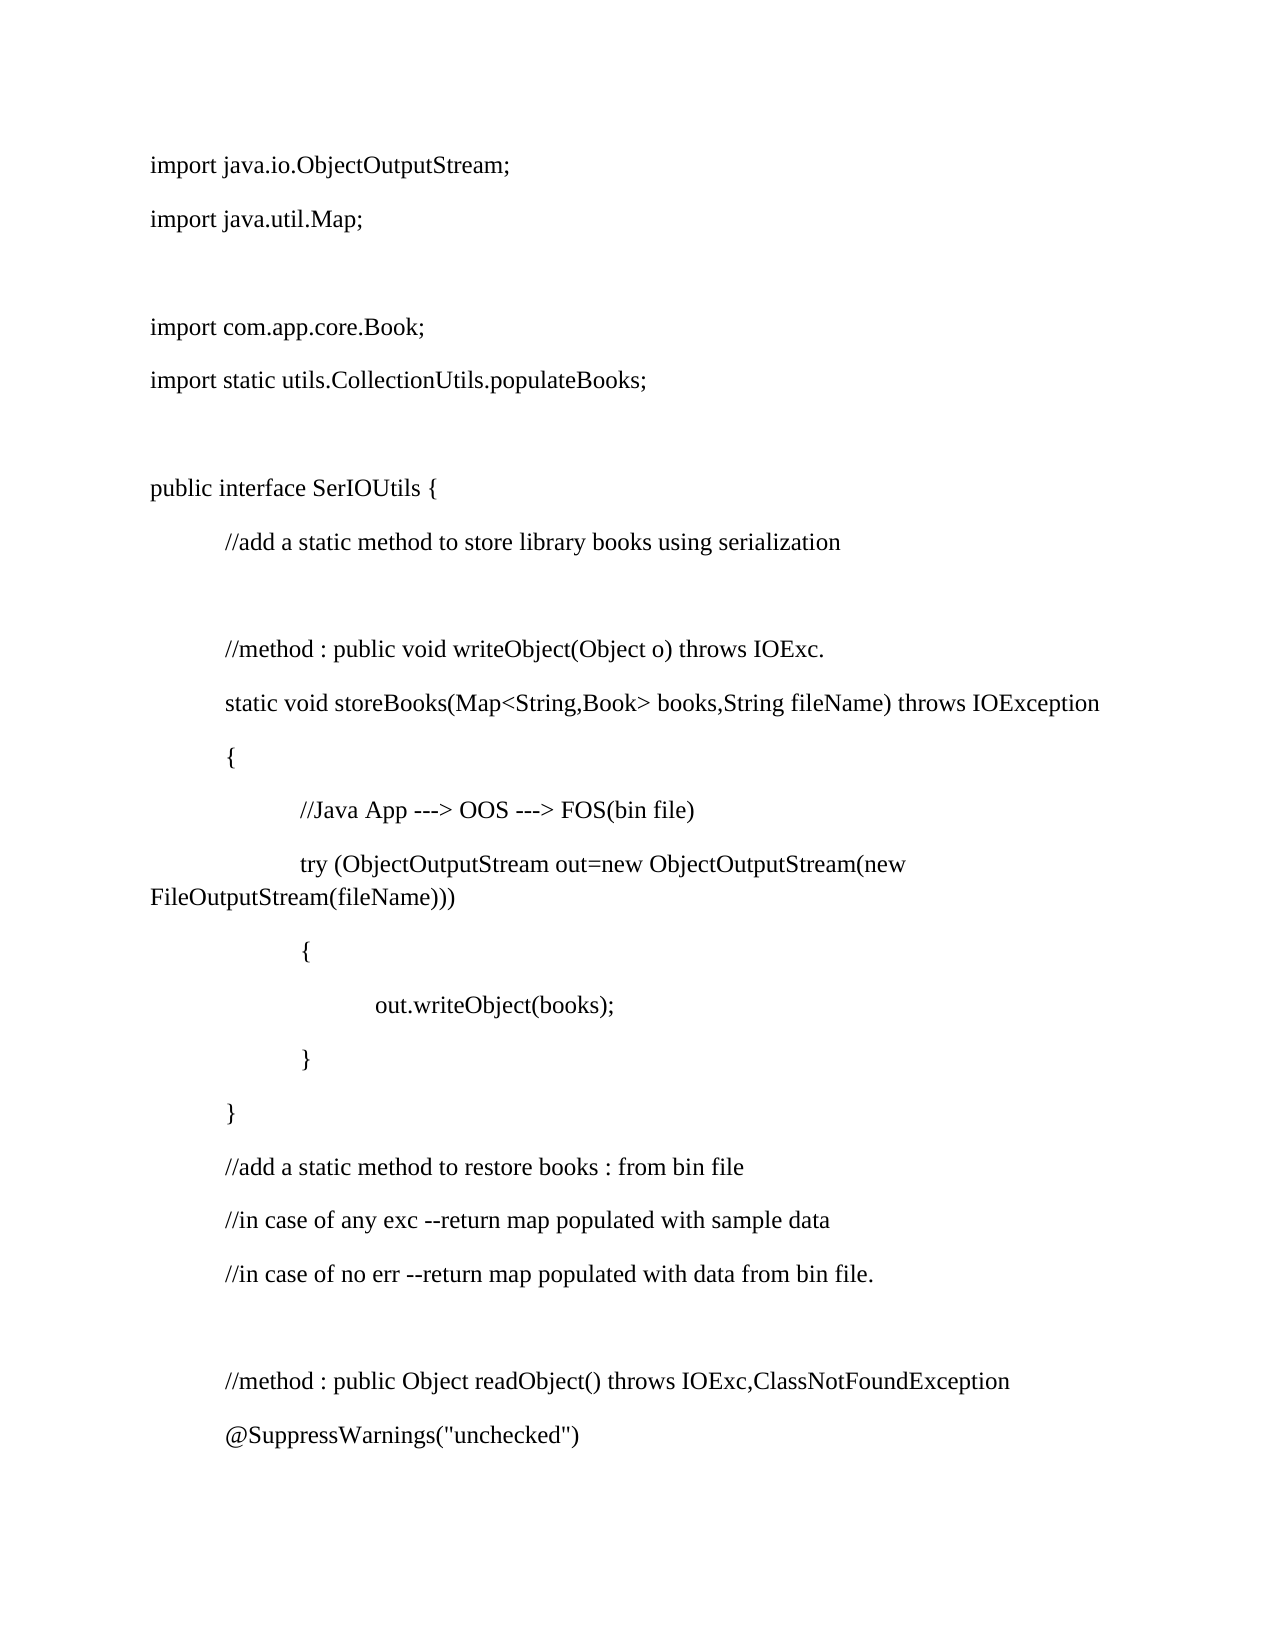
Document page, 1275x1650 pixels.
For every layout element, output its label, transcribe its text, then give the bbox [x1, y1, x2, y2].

text //in case of no err --return map populated with data from bin file. [150, 1259, 1125, 1288]
text //method : public void writeObject(Object o) throws IOExc. [150, 634, 1125, 663]
text } [150, 1044, 1125, 1073]
text //add a static method to store library books using serialization [150, 527, 1125, 556]
text //method : public Object readObject() throws IOExc,ClassNotFoundException [150, 1366, 1125, 1395]
text static void storeBooks(Map<String,Book> books,String fileName) throws IOException [150, 688, 1125, 717]
text public interface SerIOUtils { [150, 473, 1125, 502]
text import java.io.ObjectOutputStream; [150, 150, 1125, 179]
text { [150, 742, 1125, 770]
text } [150, 1098, 1125, 1127]
text //in case of any exc --return map populated with sample data [150, 1206, 1125, 1234]
text out.writeObject(books); [150, 990, 1125, 1019]
text { [150, 936, 1125, 965]
text @SuppressWarnings("unchecked") [150, 1420, 1125, 1449]
text import java.util.Map; [150, 204, 1125, 233]
text import static utils.CollectionUtils.populateBooks; [150, 365, 1125, 394]
text //Java App ---> OOS ---> FOS(bin file) [150, 796, 1125, 824]
text try (ObjectOutputStream out=new ObjectOutputStream(new FileOutputStream(fileName))) [150, 849, 1125, 911]
text //add a static method to restore books : from bin file [150, 1152, 1125, 1180]
text import com.app.core.Book; [150, 312, 1125, 340]
